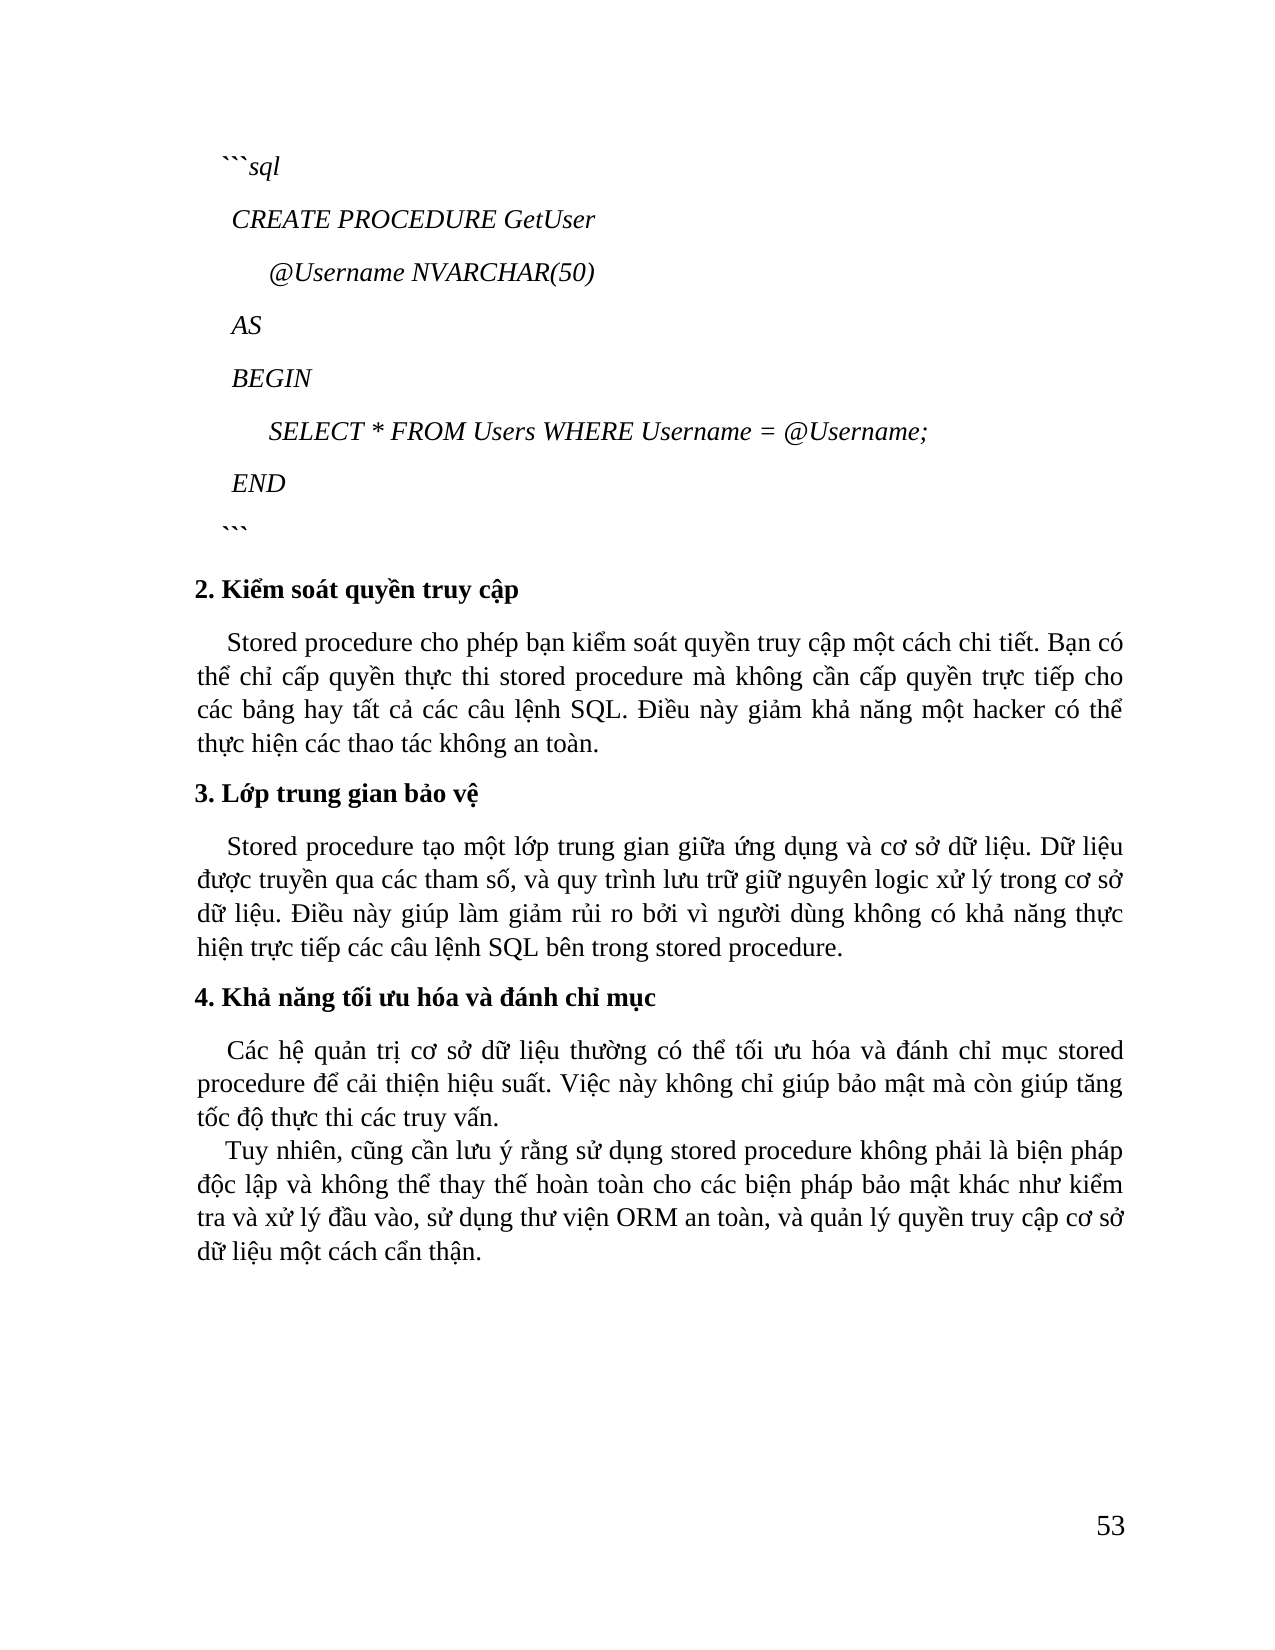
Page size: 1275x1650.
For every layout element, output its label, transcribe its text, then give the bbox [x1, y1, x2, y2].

text BEGIN [194, 362, 1134, 393]
text @Username NVARCHAR(50) [194, 256, 1134, 287]
text CREATE PROCEDURE GetUser [194, 203, 1134, 234]
list Các hệ quản trị cơ sở dữ liệu thường có thể tối ưu hóa và đánh chỉ mục stored procedure để cải thiện hiệu suất. Việc này không chỉ giúp bảo mật mà còn giúp tăng tốc độ thực thi các truy vấn. [197, 1034, 1125, 1132]
text ``` [194, 520, 1134, 552]
text 4. Khả năng tối ưu hóa và đánh chỉ mục [194, 981, 1134, 1012]
list Stored procedure cho phép bạn kiểm soát quyền truy cập một cách chi tiết. Bạn có thể chỉ cấp quyền thực thi stored procedure mà không cần cấp quyền trực tiếp cho các bảng hay tất cả các câu lệnh SQL. Điều này giảm khả năng một hacker có thể thực hiện các thao tác không an toàn. [197, 626, 1125, 758]
text END [194, 467, 1134, 499]
text 3. Lớp trung gian bảo vệ [194, 777, 1134, 808]
text 2. Kiểm soát quyền truy cập [194, 573, 1134, 604]
text SELECT * FROM Users WHERE Username = @Username; [194, 414, 1134, 446]
list Tuy nhiên, cũng cần lưu ý rằng sử dụng stored procedure không phải là biện pháp độc lập và không thể thay thế hoàn toàn cho các biện pháp bảo mật khác như kiểm tra và xử lý đầu vào, sử dụng thư viện ORM an toàn, và quản lý quyền truy cập cơ sở dữ liệu một cách cẩn thận. [197, 1134, 1125, 1266]
list Stored procedure tạo một lớp trung gian giữa ứng dụng và cơ sở dữ liệu. Dữ liệu được truyền qua các tham số, và quy trình lưu trữ giữ nguyên logic xử lý trong cơ sở dữ liệu. Điều này giúp làm giảm rủi ro bởi vì người dùng không có khả năng thực hiện trực tiếp các câu lệnh SQL bên trong stored procedure. [197, 830, 1125, 962]
text ```sql [194, 150, 1134, 181]
text AS [194, 309, 1134, 340]
